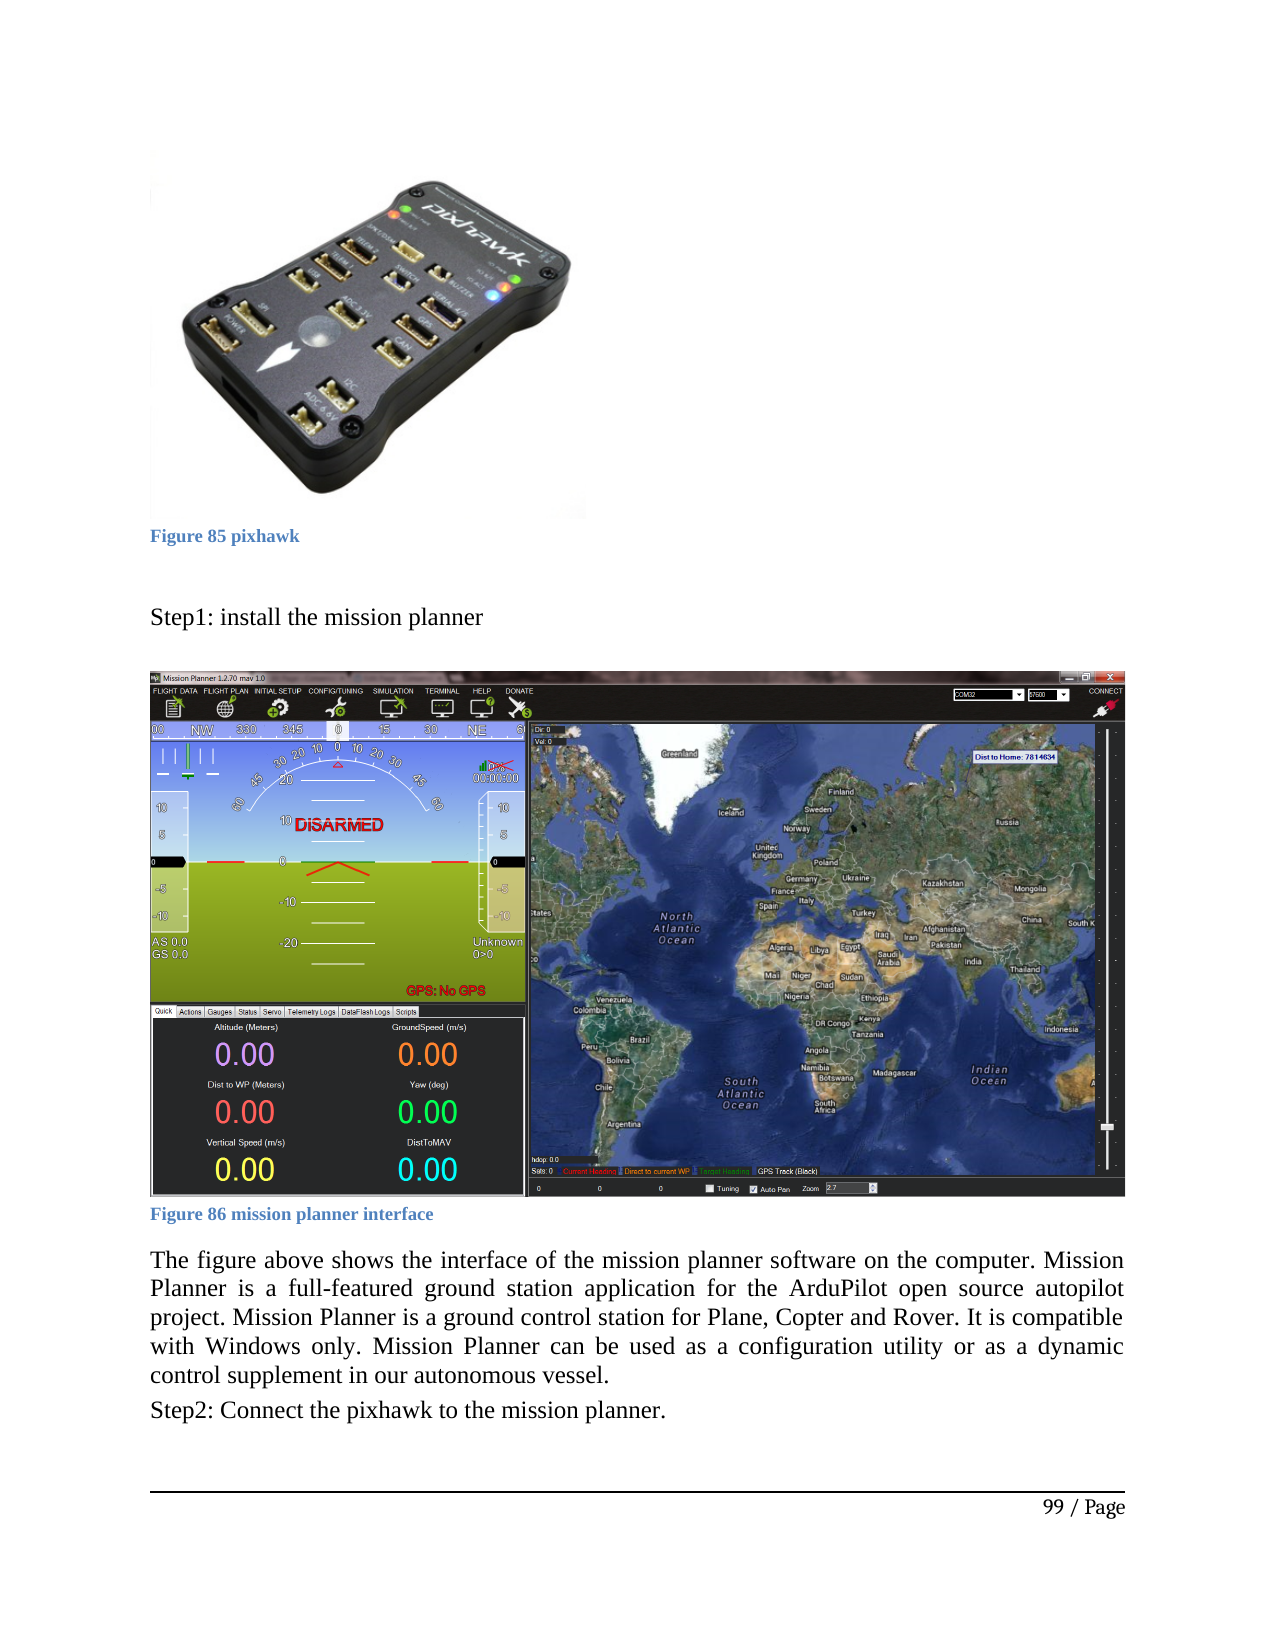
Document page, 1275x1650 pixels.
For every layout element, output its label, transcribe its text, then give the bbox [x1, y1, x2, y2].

text The figure above shows the interface of the mission planner software on the computer. Mission Planner is a full-featured ground station application for the ArduPilot open source autopilot project. Mission Planner is a ground control station for Plane, Copter and Rover. It is compatible with Windows only. Mission Planner can be used as a configuration utility or as a dynamic control supplement in our autonomous vessel. [150, 1245, 1125, 1388]
picture [150, 671, 1125, 1197]
picture [150, 150, 587, 519]
text Step1: install the mission planner [150, 602, 1125, 631]
text Step2: Connect the pixhawk to the mission planner. [150, 1395, 1125, 1423]
